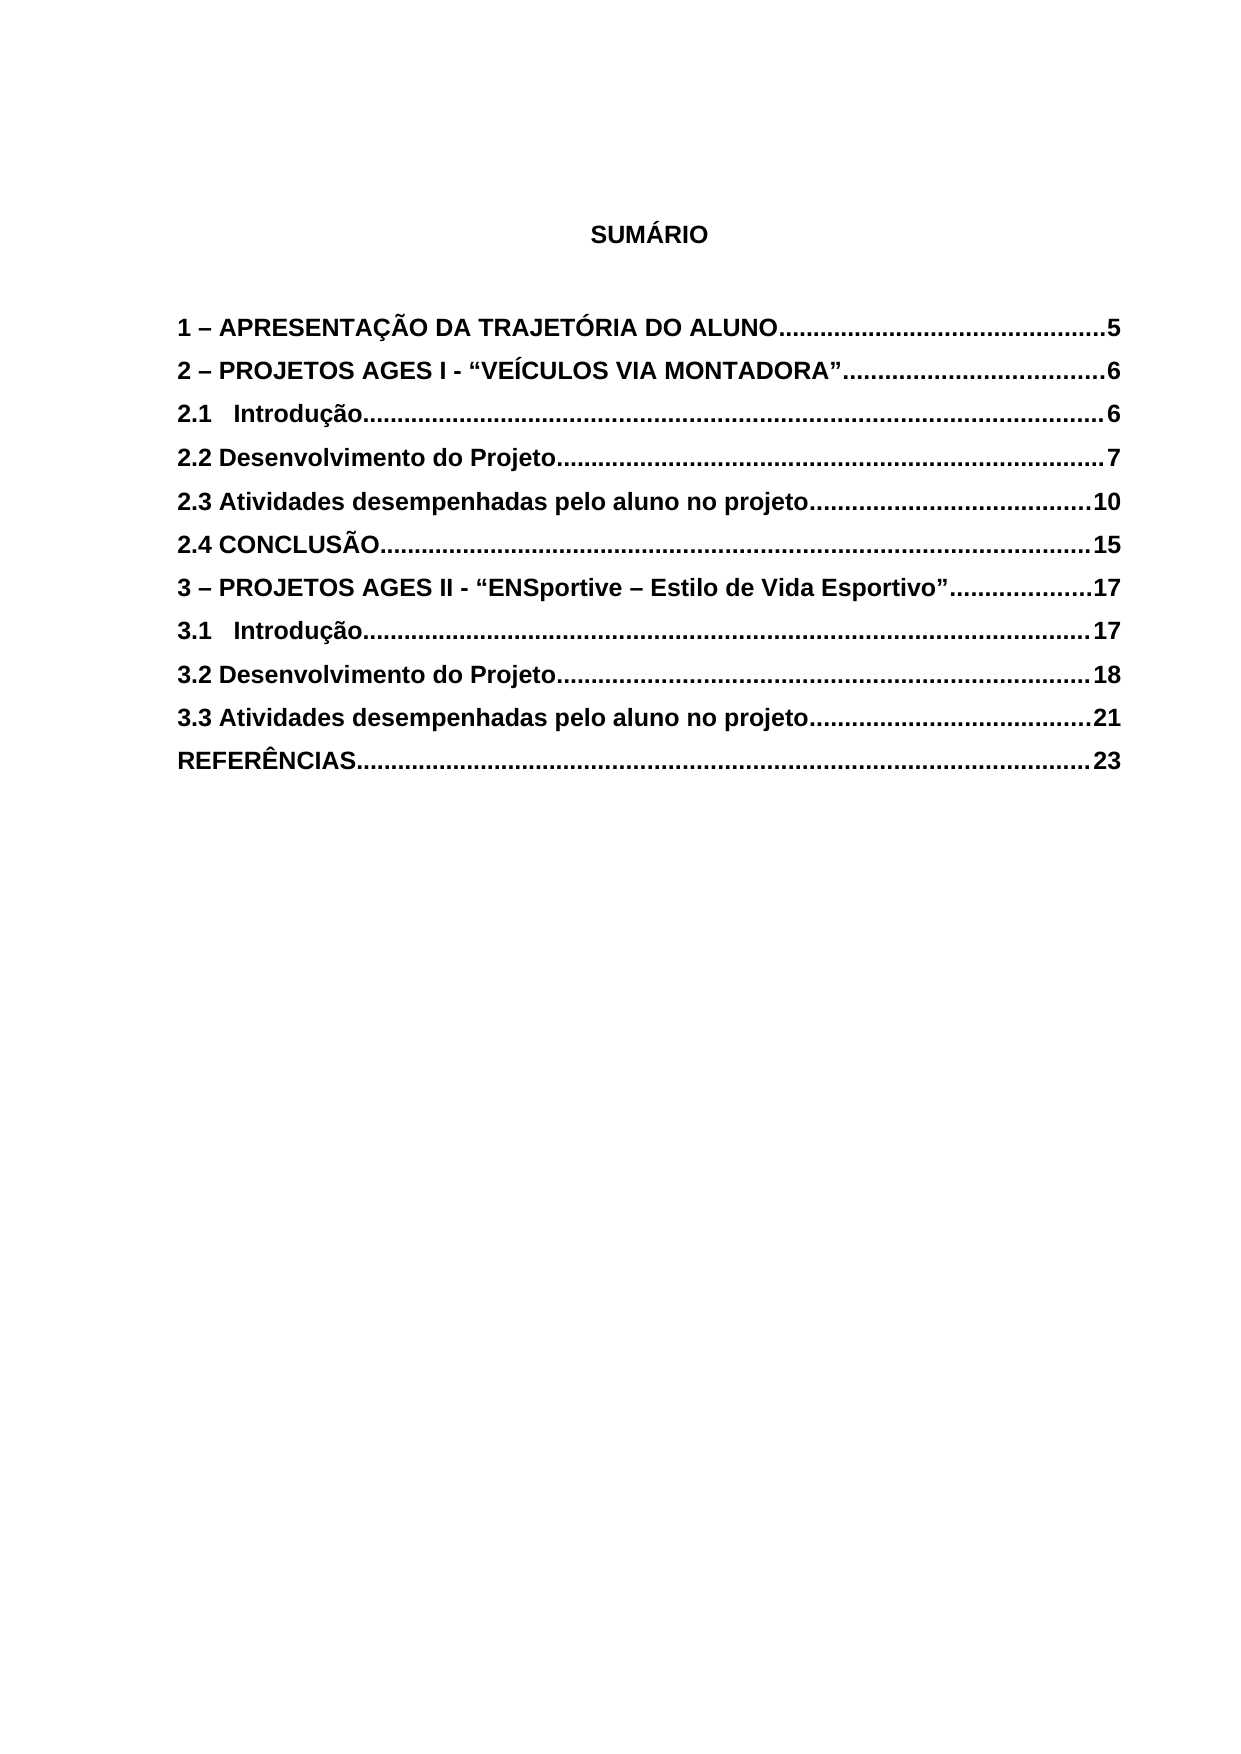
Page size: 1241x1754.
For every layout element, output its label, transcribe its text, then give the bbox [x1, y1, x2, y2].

text 2.4 CONCLUSÃO 15 [177, 530, 1122, 558]
text 3 – PROJETOS AGES II - “ENSportive – Estilo de Vida Esportivo” 17 [177, 573, 1122, 602]
text SUMÁRIO [177, 220, 1122, 249]
text 3.3 Atividades desempenhadas pelo aluno no projeto 21 [177, 703, 1122, 732]
text 2.3 Atividades desempenhadas pelo aluno no projeto 10 [177, 487, 1122, 515]
text 2 – PROJETOS AGES I - “VEÍCULOS VIA MONTADORA” 6 [177, 356, 1122, 385]
text REFERÊNCIAS 23 [177, 746, 1122, 775]
text 3.1 Introdução 17 [177, 616, 1122, 645]
text 2.1 Introdução 6 [177, 399, 1122, 428]
text 1 – APRESENTAÇÃO DA TRAJETÓRIA DO ALUNO 5 [177, 313, 1122, 342]
text 3.2 Desenvolvimento do Projeto 18 [177, 660, 1122, 689]
text 2.2 Desenvolvimento do Projeto 7 [177, 443, 1122, 472]
